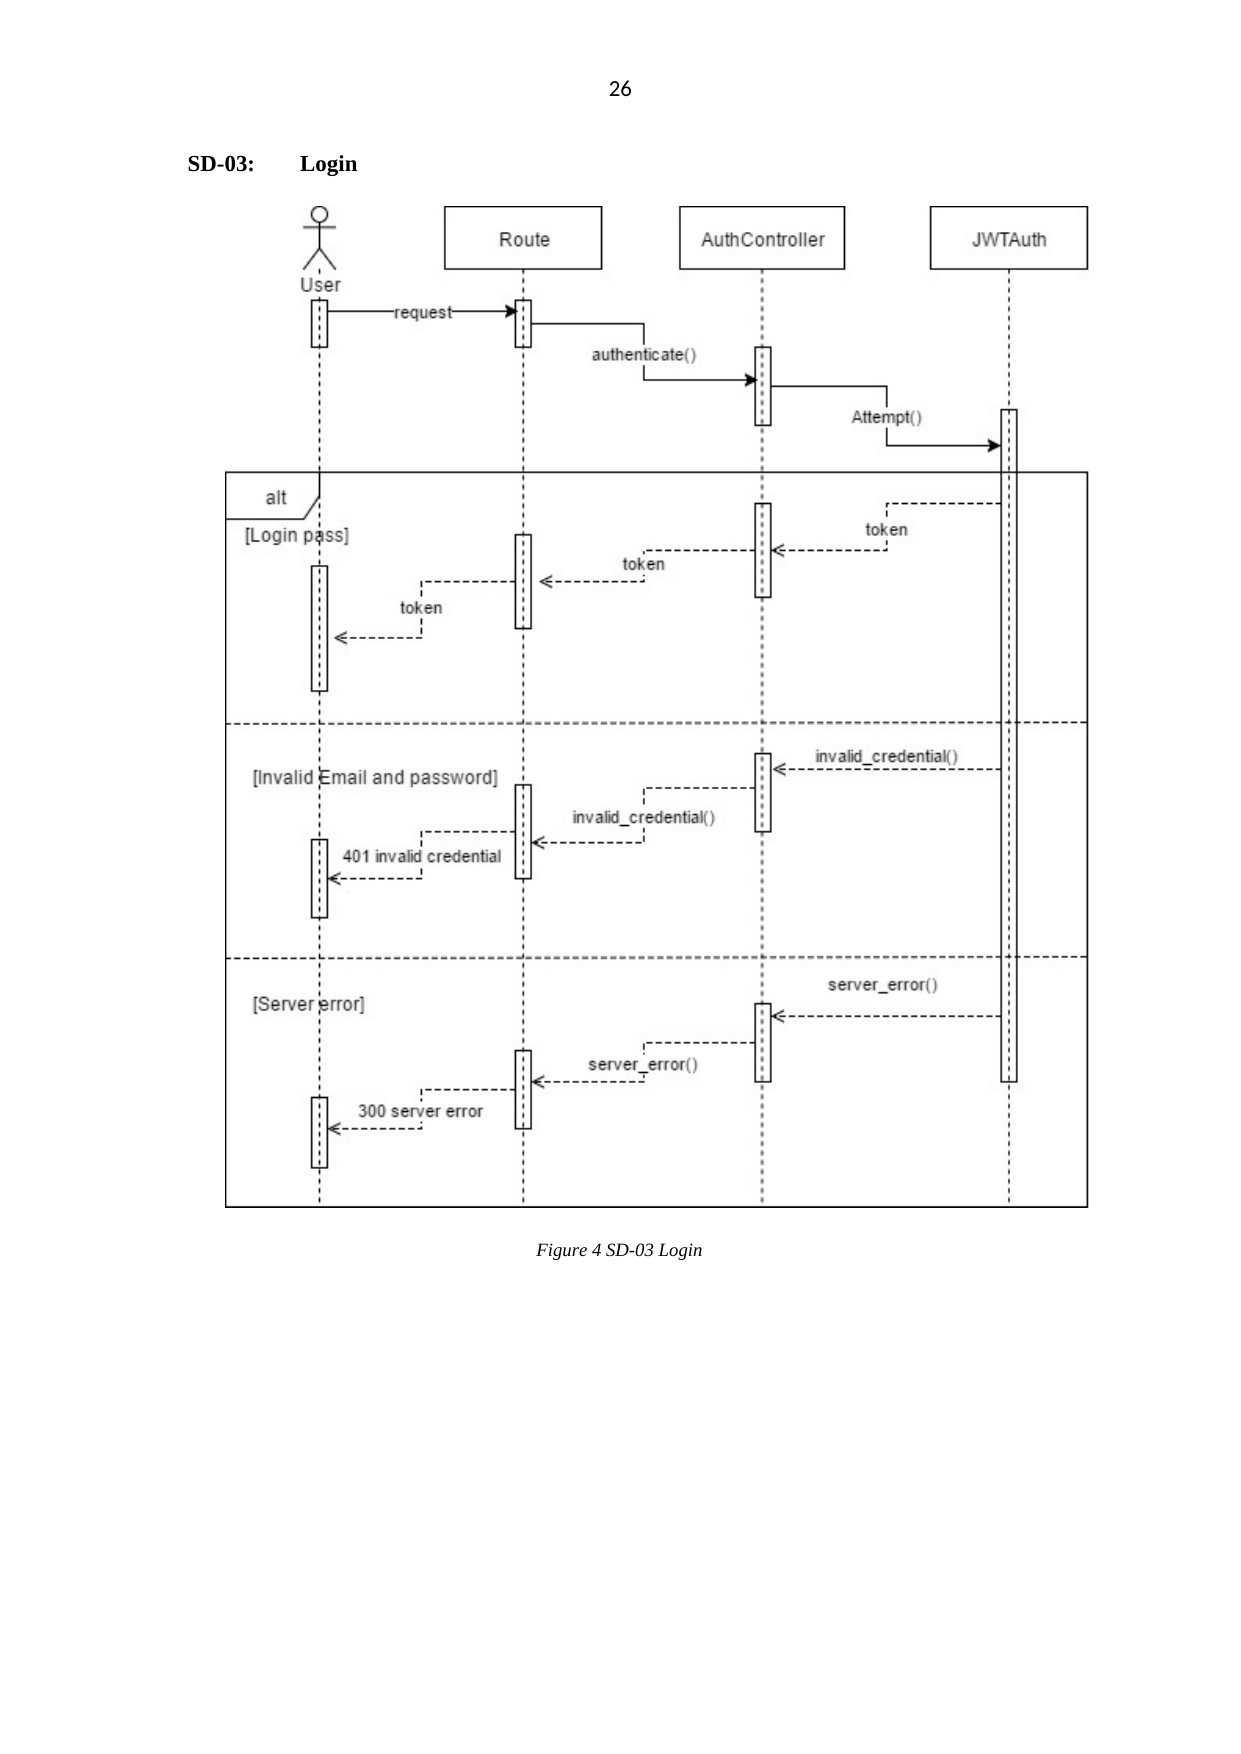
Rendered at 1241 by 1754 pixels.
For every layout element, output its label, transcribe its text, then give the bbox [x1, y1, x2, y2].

picture [225, 206, 1090, 1208]
list Login [187, 150, 1090, 176]
text Figure 4 SD-03 Login [150, 1239, 1090, 1260]
